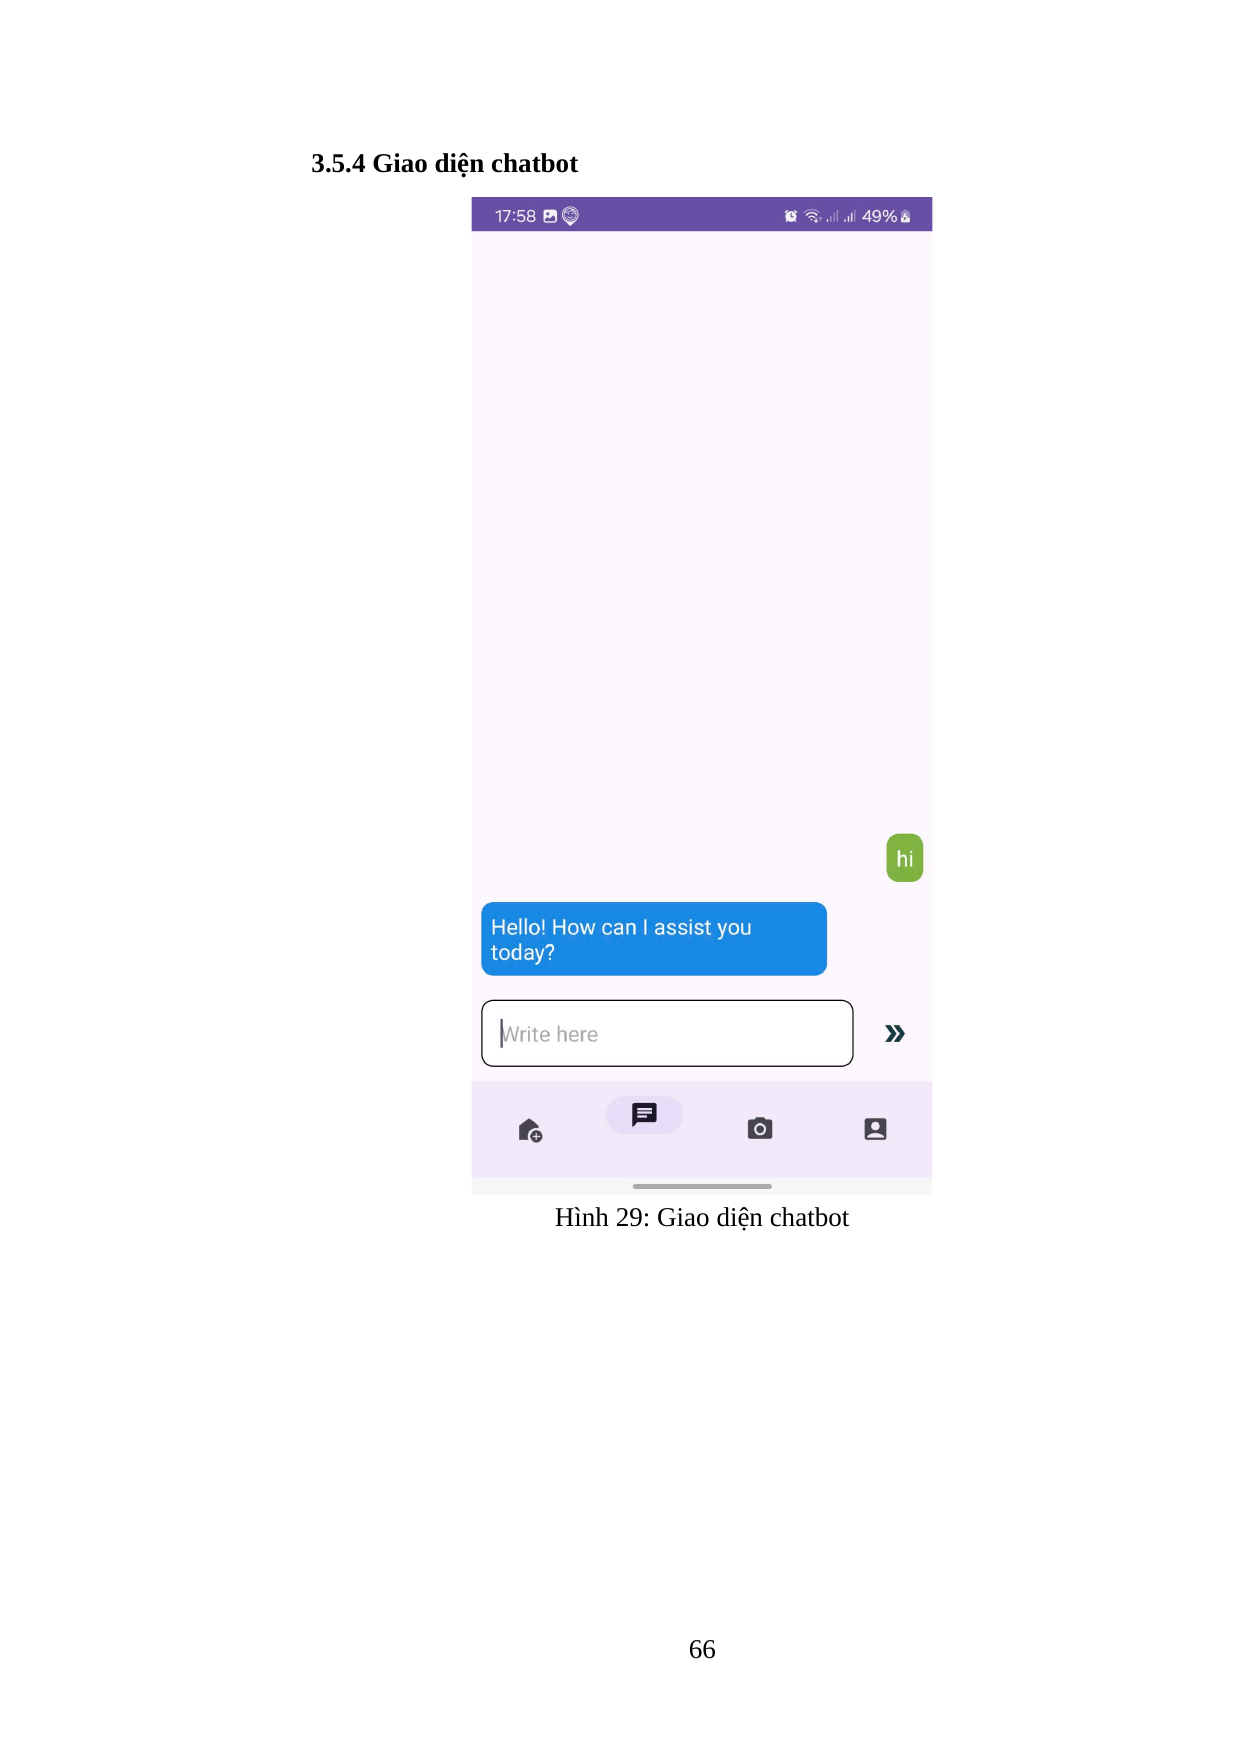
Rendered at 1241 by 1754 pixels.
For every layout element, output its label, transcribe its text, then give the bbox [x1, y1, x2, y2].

subtitle 3.5.4 Giao diện chatbot [236, 148, 1093, 179]
text Hình 29: Giao diện chatbot [236, 1201, 1093, 1232]
picture [471, 197, 933, 1195]
